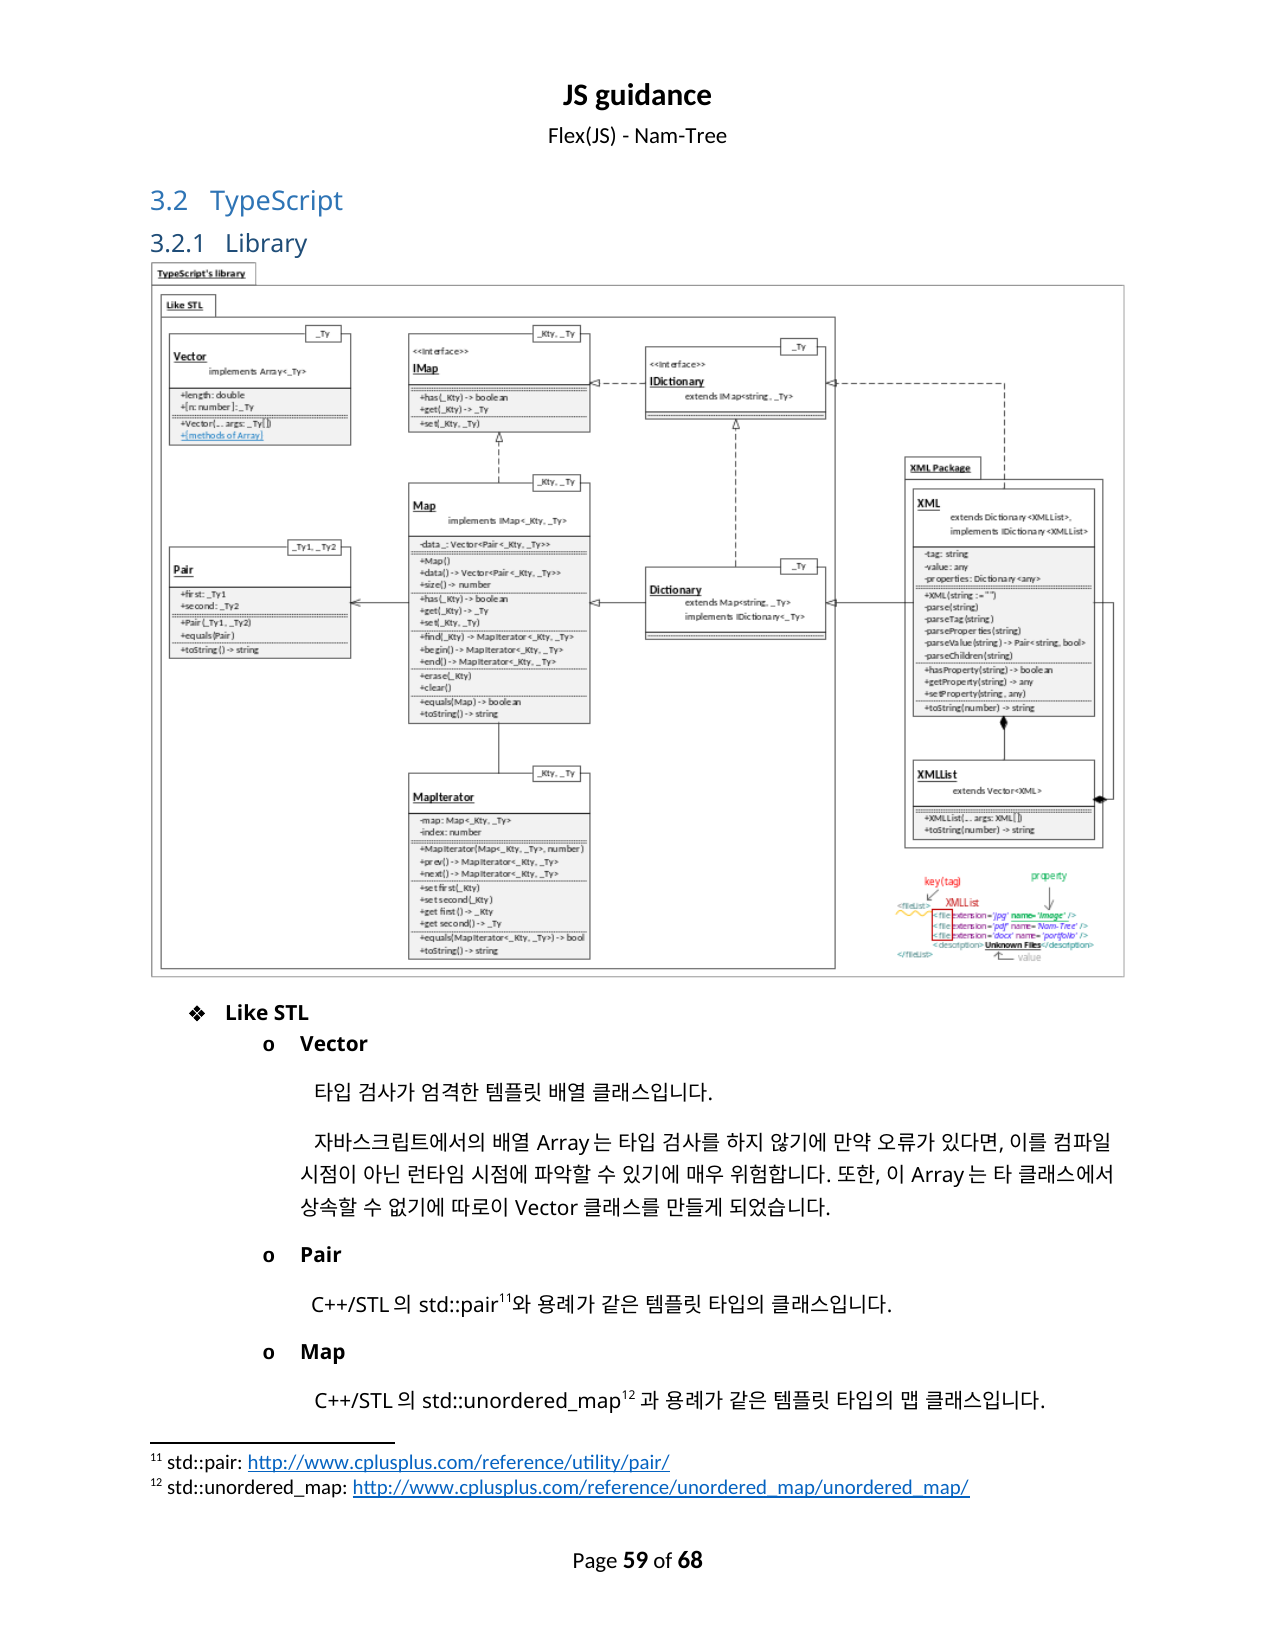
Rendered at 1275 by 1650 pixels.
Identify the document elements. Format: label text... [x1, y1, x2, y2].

text 자바스크립트에서의 배열 Array는 타입 검사를 하지 않기에 만약 오류가 있다면, 이를 컴파일 시점이 아닌 런타임 시점에 파악할 수 있기에 매우 위험합니다. 또한, 이 Array는 타 클래스에서 상속할 수 없기에 따로이 Vector 클래스를 만들게 되었습니다. [300, 1126, 1125, 1222]
text 타입 검사가 엄격한 템플릿 배열 클래스입니다. [300, 1076, 1125, 1107]
subtitle Library [150, 225, 1125, 259]
list Pair [262, 1241, 1125, 1269]
list Vector [262, 1029, 1125, 1058]
text C++/STL의 std::pair와 용례가 같은 템플릿 타입의 클래스입니다. [225, 1288, 1125, 1318]
list Map [262, 1337, 1125, 1366]
list Like STL [187, 998, 1125, 1027]
subtitle TypeScript [150, 181, 1125, 218]
text C++/STL의 std::unordered_map 과 용례가 같은 템플릿 타입의 맵 클래스입니다. [300, 1385, 1125, 1415]
